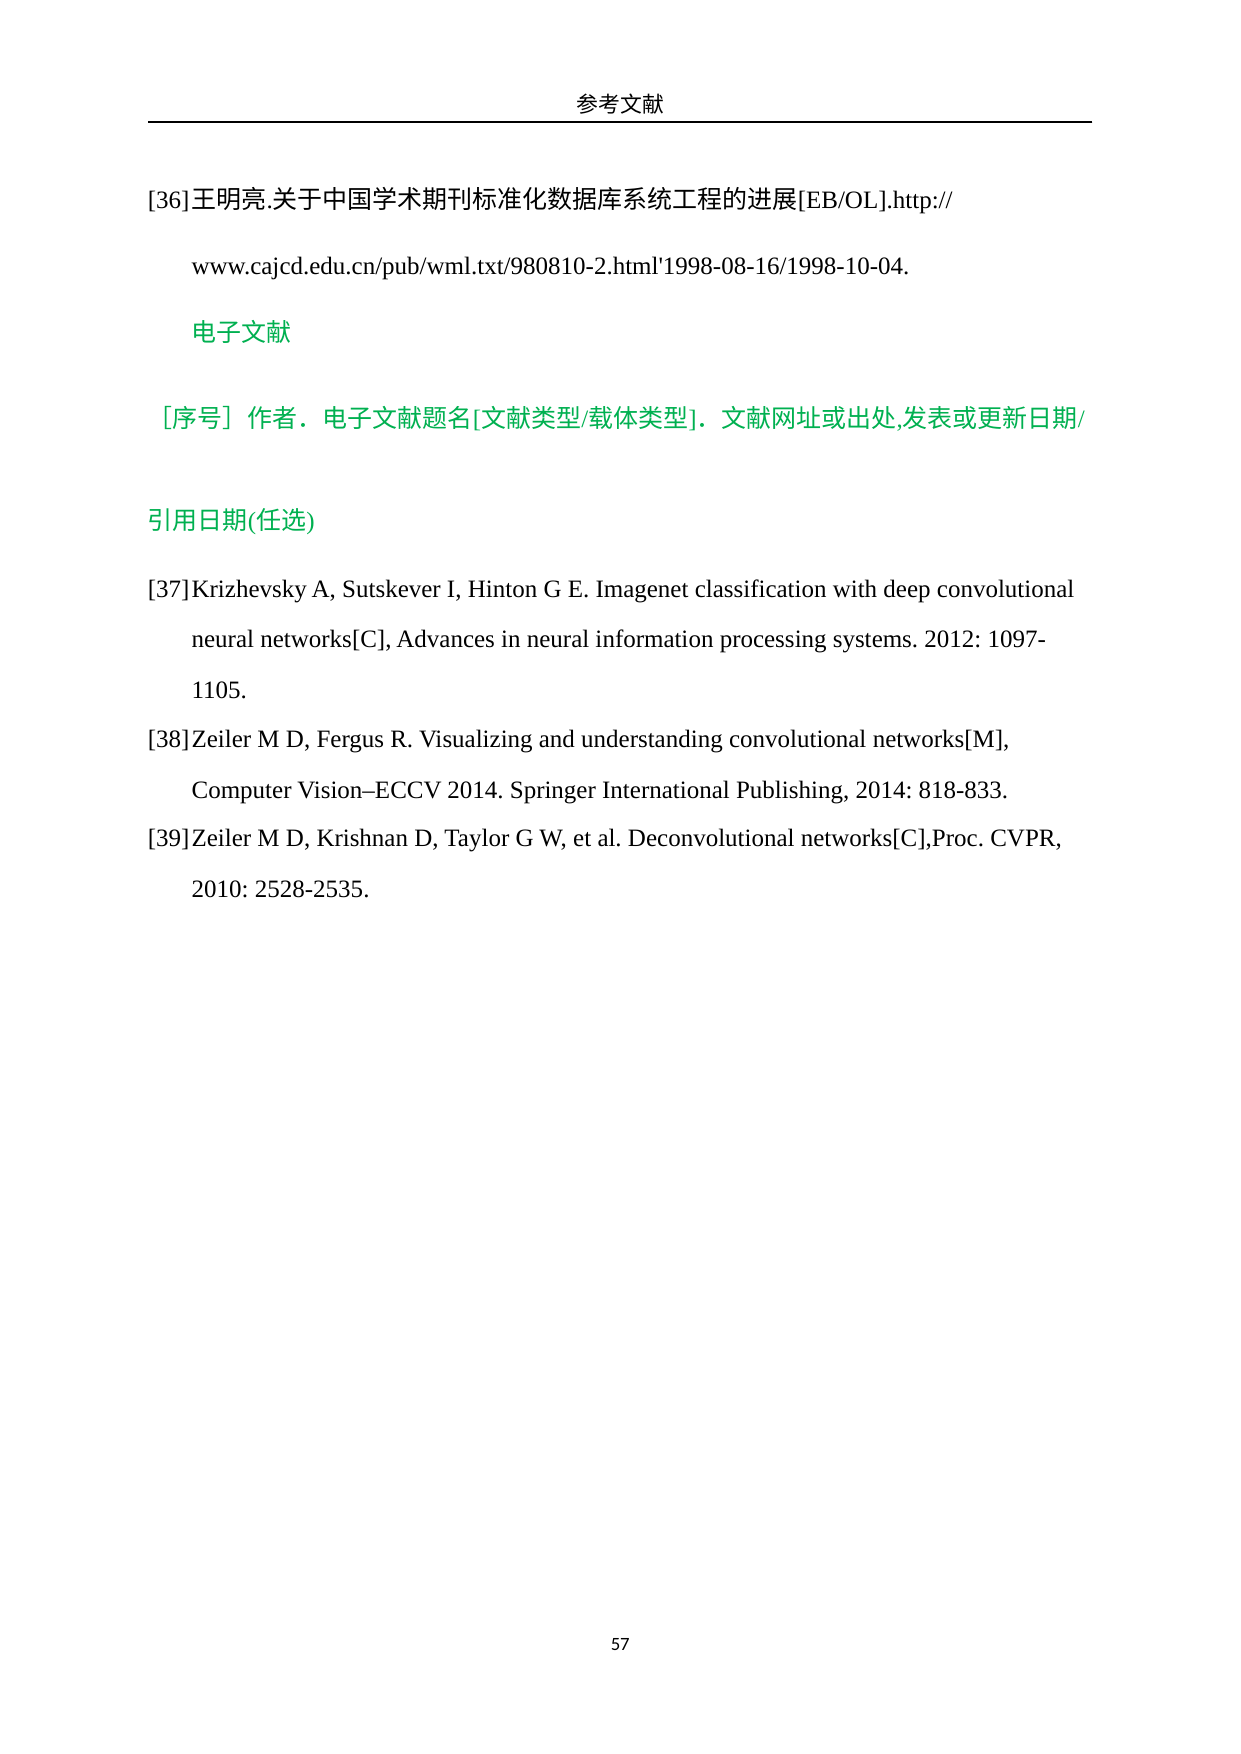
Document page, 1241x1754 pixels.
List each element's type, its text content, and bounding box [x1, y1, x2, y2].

text 电子文献 [191, 297, 1092, 365]
list Zeiler M D, Fergus R. Visualizing and understanding convolutional networks[M], Computer Vision–ECCV 2014. Springer International Publishing, 2014: 818-833. [148, 721, 1092, 806]
list Zeiler M D, Krishnan D, Taylor G W, et al. Deconvolutional networks[C],Proc. CVPR, 2010: 2528-2535. [148, 821, 1092, 905]
text ［序号］作者．电子文献题名[文献类型/载体类型]．文献网址或出处,发表或更新日期/引用日期(任选) [148, 383, 1092, 553]
list 王明亮.关于中国学术期刊标准化数据库系统工程的进展[EB/OL].http://www.cajcd.edu.cn/pub/wml.txt/980810-2.html'/. [148, 164, 1092, 283]
list Krizhevsky A, Sutskever I, Hinton G E. Imagenet classification with deep convolutional neural networks[C], Advances in neural information processing systems. 2012: 1097-1105. [148, 571, 1092, 707]
